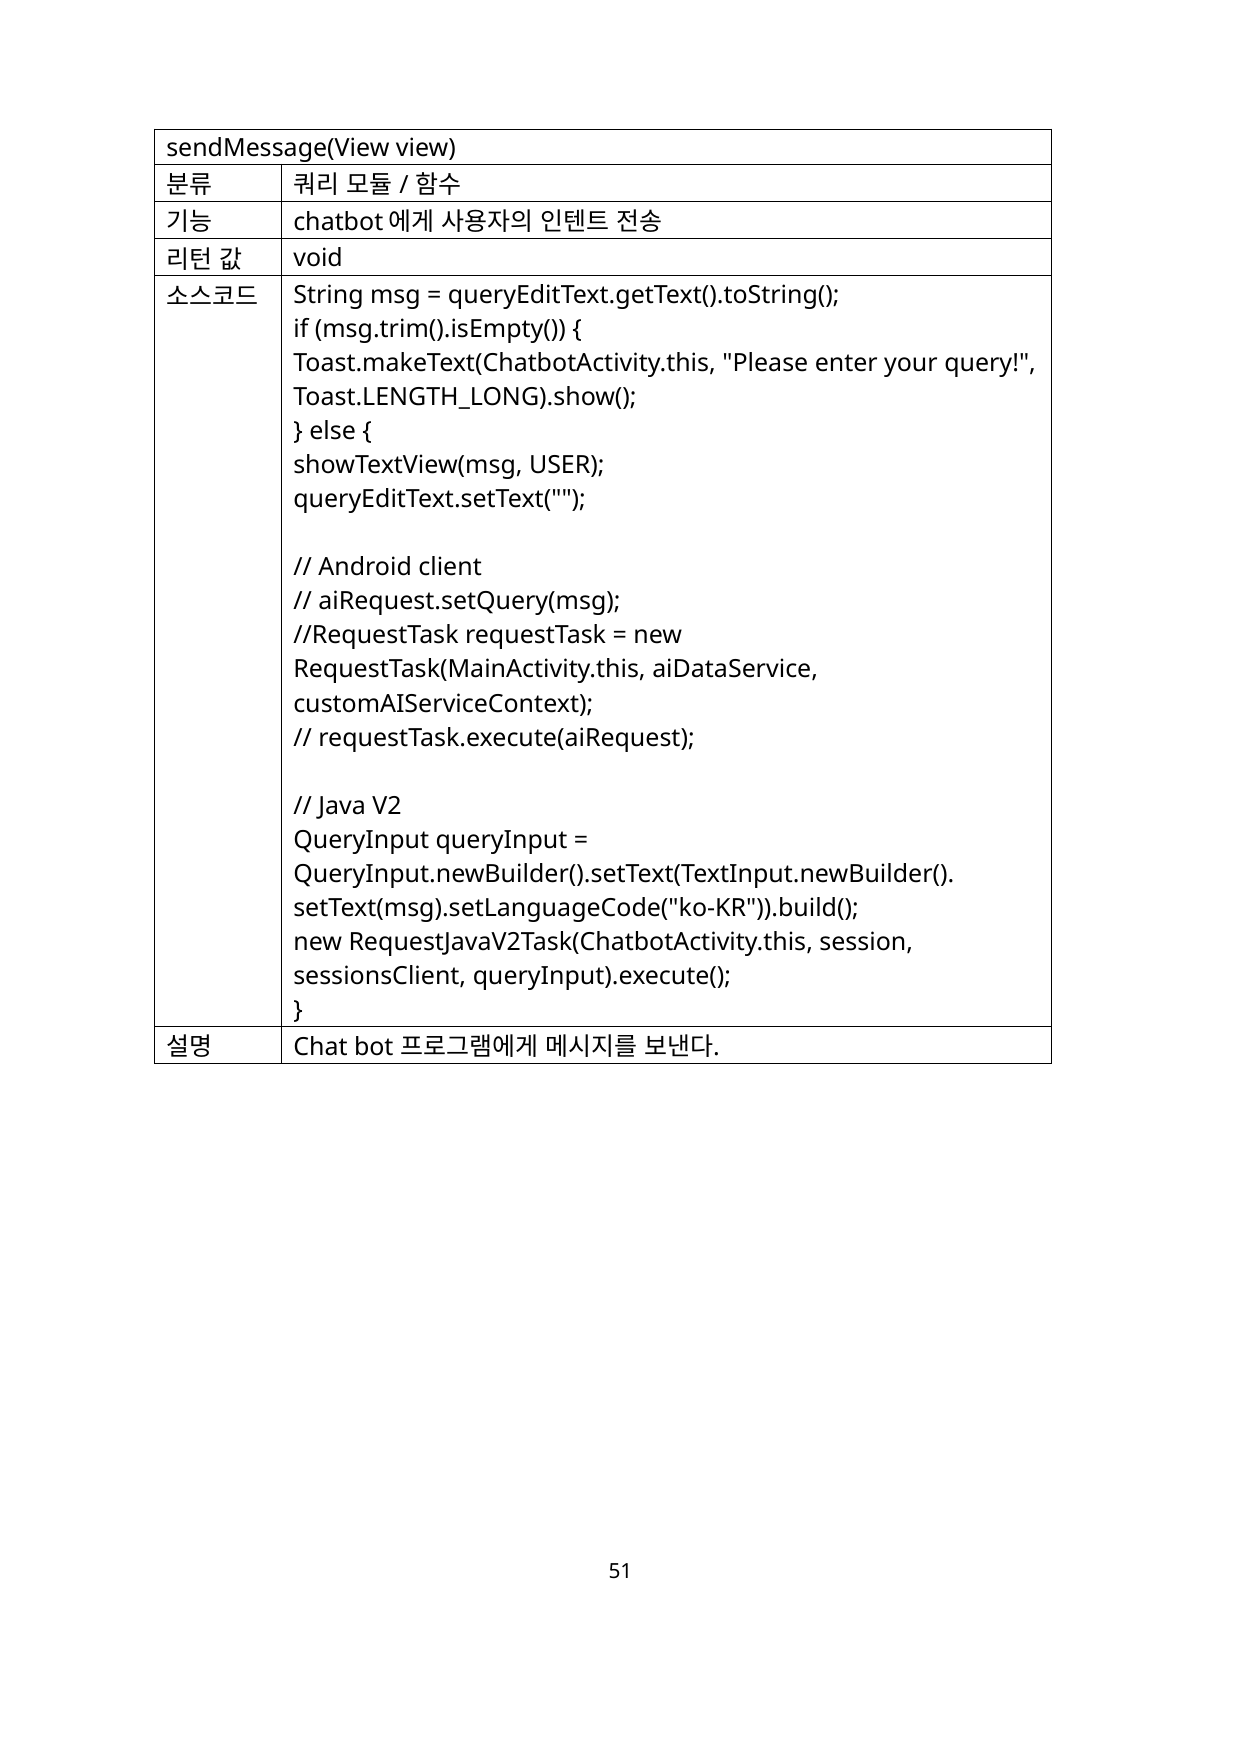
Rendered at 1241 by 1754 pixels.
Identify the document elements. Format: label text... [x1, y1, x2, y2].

table_cell 리턴 값 [155, 239, 281, 275]
table_cell Chat bot 프로그램에게 메시지를 보낸다. [282, 1027, 1051, 1063]
table_cell void [282, 239, 1051, 275]
table_cell 쿼리 모듈 / 함수 [282, 165, 1051, 201]
table_cell 기능 [155, 202, 281, 238]
table_cell 소스코드 [155, 276, 281, 1026]
table_cell String msg = queryEditText.getText().toString(); if (msg.trim().isEmpty()) { Toast.makeText(ChatbotActivity.this, "Please enter your query!", Toast.LENGTH_LONG).show(); } else { showTextView(msg, USER); queryEditText.setText(""); // Android client // aiRequest.setQuery(msg); //RequestTask requestTask = new RequestTask(MainActivity.this, aiDataService, customAIServiceContext); // requestTask.execute(aiRequest); // Java V2 QueryInput queryInput = QueryInput.newBuilder().setText(TextInput.newBuilder(). setText(msg).setLanguageCode("ko-KR")).build(); new RequestJavaV2Task(ChatbotActivity.this, session, sessionsClient, queryInput).execute(); } [282, 276, 1051, 1026]
table_header sendMessage(View view) [155, 130, 1051, 163]
table_cell 분류 [155, 165, 281, 201]
table_cell chatbot에게 사용자의 인텐트 전송 [282, 202, 1051, 238]
table_cell 설명 [155, 1027, 281, 1063]
